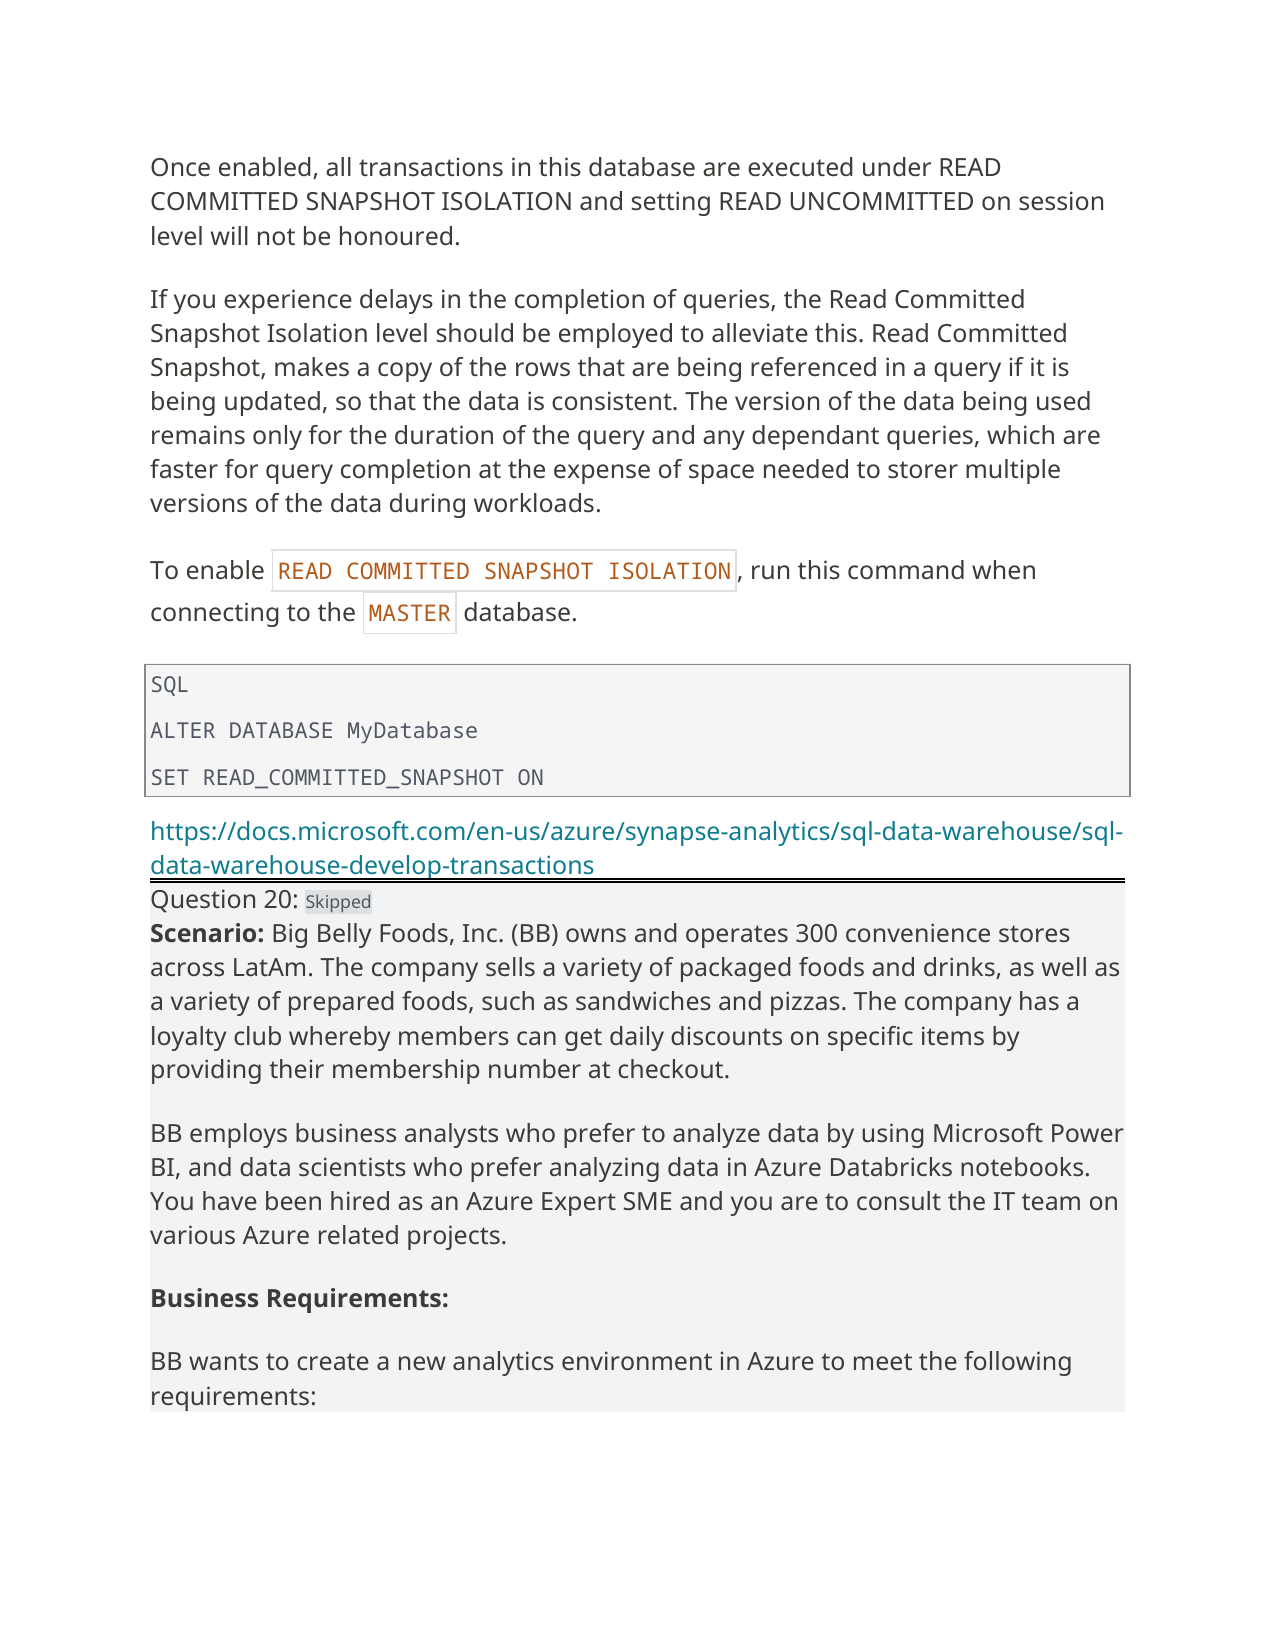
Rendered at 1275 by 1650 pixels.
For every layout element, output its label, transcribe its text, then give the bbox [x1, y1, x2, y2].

text https://docs.microsoft.com/en-us/azure/synapse-analytics/sql-data-warehouse/sql-data-warehouse-develop-transactions [150, 814, 1125, 878]
text If you experience delays in the completion of queries, the Read Committed Snapshot Isolation level should be employed to alleviate this. Read Committed Snapshot, makes a copy of the rows that are being referenced in a query if it is being updated, so that the data is consistent. The version of the data being used remains only for the duration of the query and any dependant queries, which are faster for query completion at the expense of space needed to storer multiple versions of the data during workloads. [150, 281, 1125, 520]
text Scenario: Big Belly Foods, Inc. (BB) owns and operates 300 convenience stores across LatAm. The company sells a variety of packaged foods and drinks, as well as a variety of prepared foods, such as sandwiches and pizzas. The company has a loyalty club whereby members can get daily discounts on specific items by providing their membership number at checkout. [150, 916, 1125, 1086]
text BB wants to create a new analytics environment in Azure to meet the following requirements: [150, 1344, 1125, 1412]
text Business Requirements: [150, 1281, 1125, 1315]
text Question 20: Skipped [150, 883, 1125, 916]
text ALTER DATABASE MyDatabase [146, 710, 1129, 745]
text Once enabled, all transactions in this database are executed under READ COMMITTED SNAPSHOT ISOLATION and setting READ UNCOMMITTED on session level will not be honoured. [150, 150, 1125, 252]
text BB employs business analysts who prefer to analyze data by using Microsoft Power BI, and data scientists who prefer analyzing data in Azure Databricks notebooks. You have been hired as an Azure Expert SME and you are to consult the IT team on various Azure related projects. [150, 1115, 1125, 1252]
text To enable READ COMMITTED SNAPSHOT ISOLATION, run this command when connecting to the MASTER database. [150, 549, 363, 634]
text SQL [146, 665, 1129, 699]
text To enable READ COMMITTED SNAPSHOT ISOLATION, run this command when connecting to the MASTER database. [457, 549, 1125, 634]
text SET READ_COMMITTED_SNAPSHOT ON [146, 756, 1129, 796]
